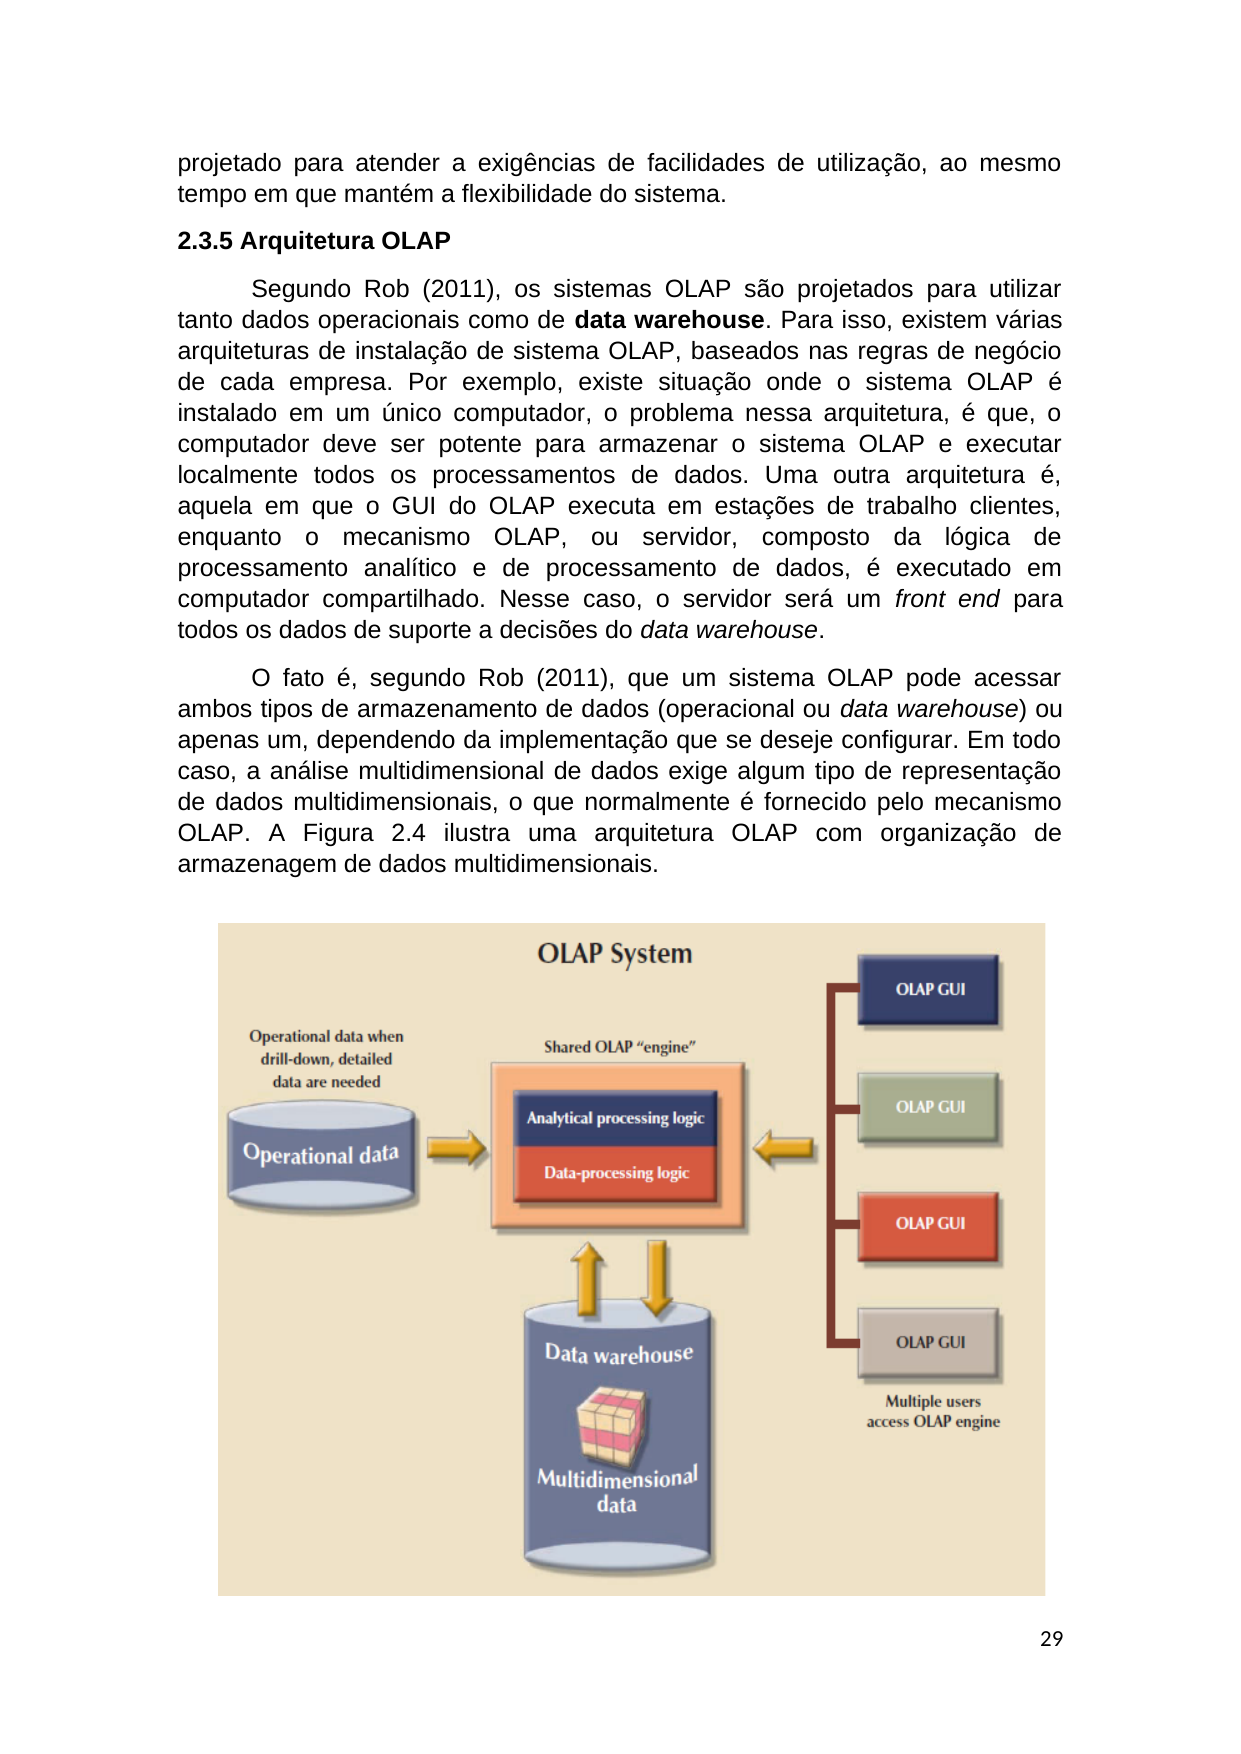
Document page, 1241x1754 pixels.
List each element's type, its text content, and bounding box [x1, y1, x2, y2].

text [177, 148, 1063, 207]
text 2.3.5 Arquitetura OLAP [177, 226, 1063, 255]
text Segundo Rob (2011), os sistemas OLAP são projetados para utilizar tanto dados operacionais como de data warehouse. Para isso, existem várias arquiteturas de instalação de sistema OLAP, baseados nas regras de negócio de cada empresa. Por exemplo, existe situação onde o sistema OLAP é instalado em um único computador, o problema nessa arquitetura, é que, o computador deve ser potente para armazenar o sistema OLAP e executar localmente todos os processamentos de dados. Uma outra arquitetura é, aquela em que o GUI do OLAP executa em estações de trabalho clientes, enquanto o mecanismo OLAP, ou servidor, composto da lógica de processamento analítico e de processamento de dados, é executado em computador compartilhado. Nesse caso, o servidor será um front end para todos os dados de suporte a decisões do data warehouse. [177, 274, 1063, 644]
picture [218, 923, 1046, 1596]
text O fato é, segundo Rob (2011), que um sistema OLAP pode acessar ambos tipos de armazenamento de dados (operacional ou data warehouse) ou apenas um, dependendo da implementação que se deseje configurar. Em todo caso, a análise multidimensional de dados exige algum tipo de representação de dados multidimensionais, o que normalmente é fornecido pelo mecanismo OLAP. A Figura 2.4 ilustra uma arquitetura OLAP com organização de armazenagem de dados multidimensionais. [177, 663, 1063, 878]
